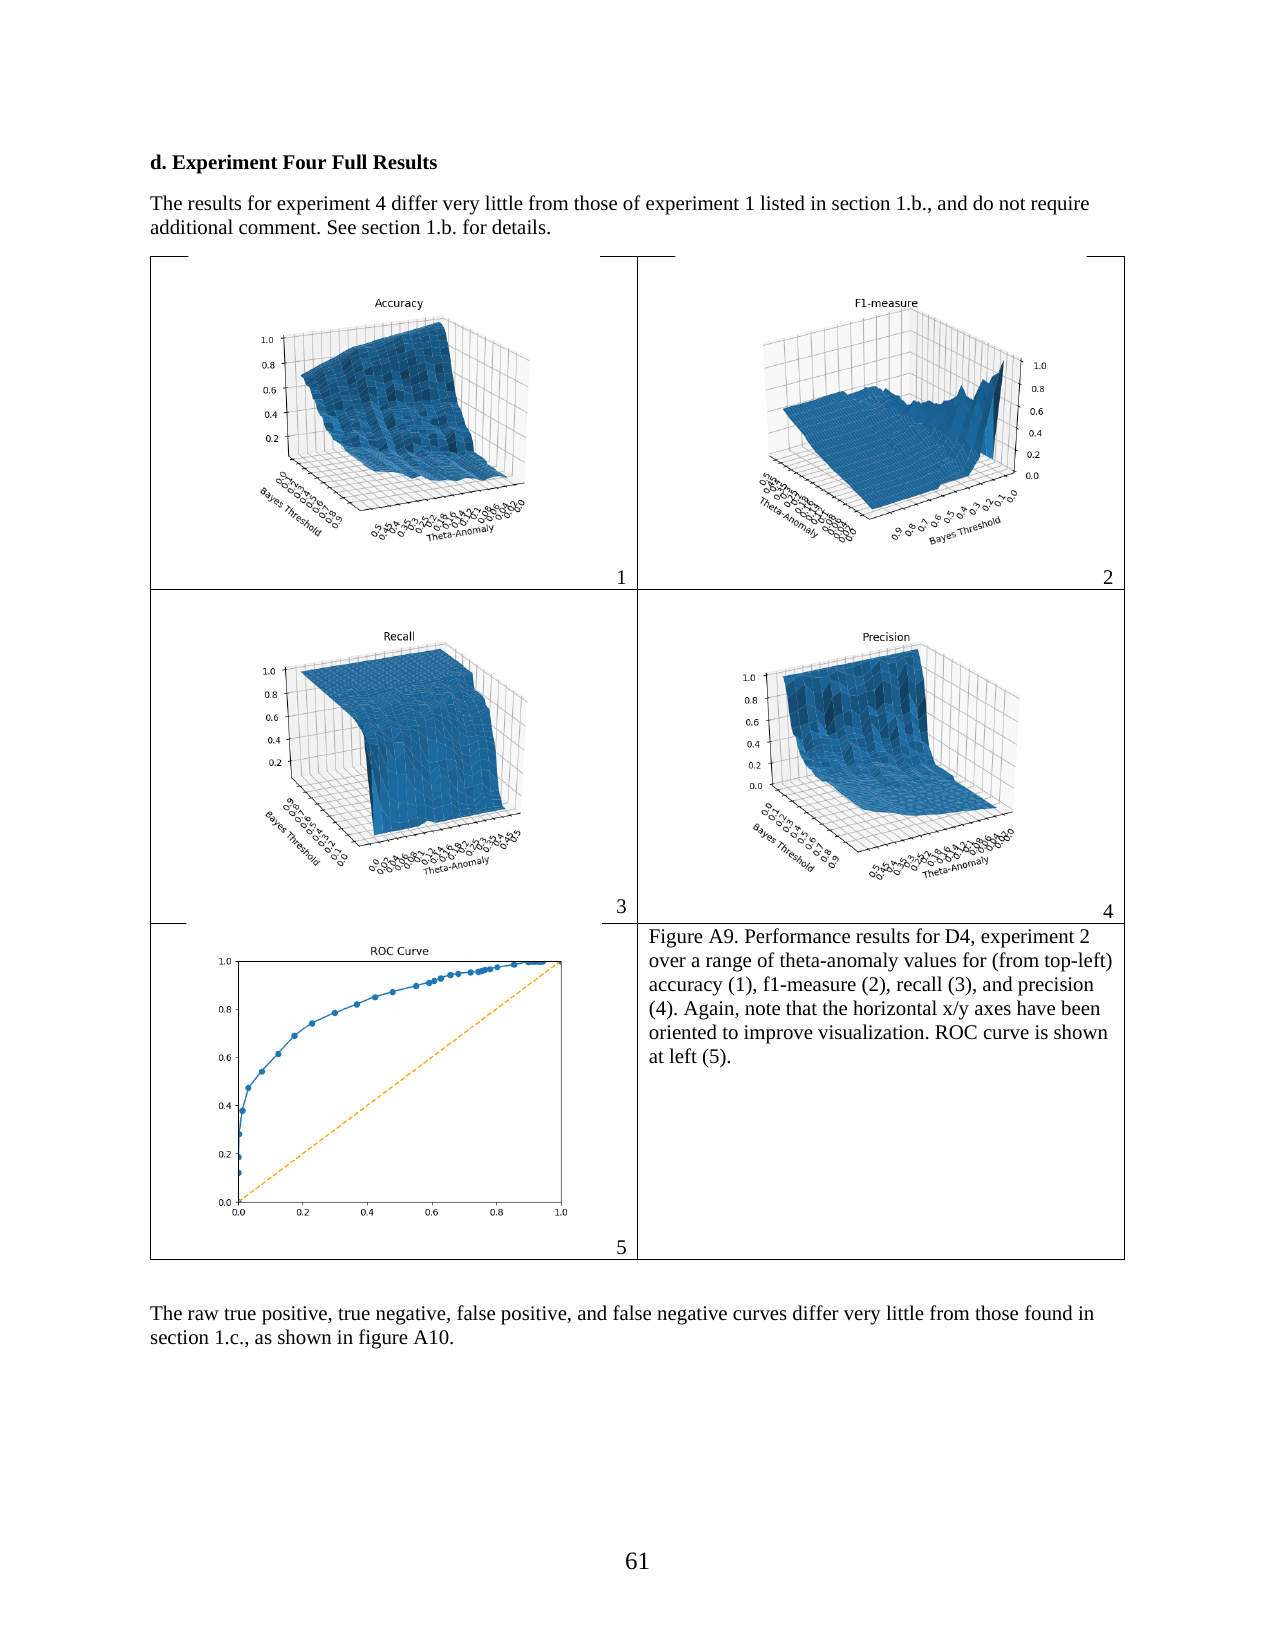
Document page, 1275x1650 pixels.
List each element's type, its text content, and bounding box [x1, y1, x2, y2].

picture [191, 590, 597, 894]
picture [675, 256, 1087, 565]
picture [188, 256, 600, 565]
table_cell 4 [638, 590, 1124, 923]
text d. Experiment Four Full Results [150, 150, 1125, 174]
picture [675, 590, 1087, 899]
table_header 1 [151, 257, 637, 589]
table_cell Figure A9. Performance results for D4, experiment 2 over a range of theta-anomaly values for (from top-left) accuracy (1), f1-measure (2), recall (3), and precision (4). Again, note that the horizontal x/y axes have been oriented to improve visualization. ROC curve is shown at left (5). [638, 924, 1124, 1259]
table_cell 3 [151, 590, 637, 923]
table_header 2 [638, 257, 1124, 589]
picture [186, 923, 602, 1236]
text The raw true positive, true negative, false positive, and false negative curves differ very little from those found in section 1.c., as shown in figure A10. [150, 1301, 1125, 1349]
text The results for experiment 4 differ very little from those of experiment 1 listed in section 1.b., and do not require additional comment. See section 1.b. for details. [150, 191, 1125, 239]
table_cell 5 [151, 924, 637, 1259]
